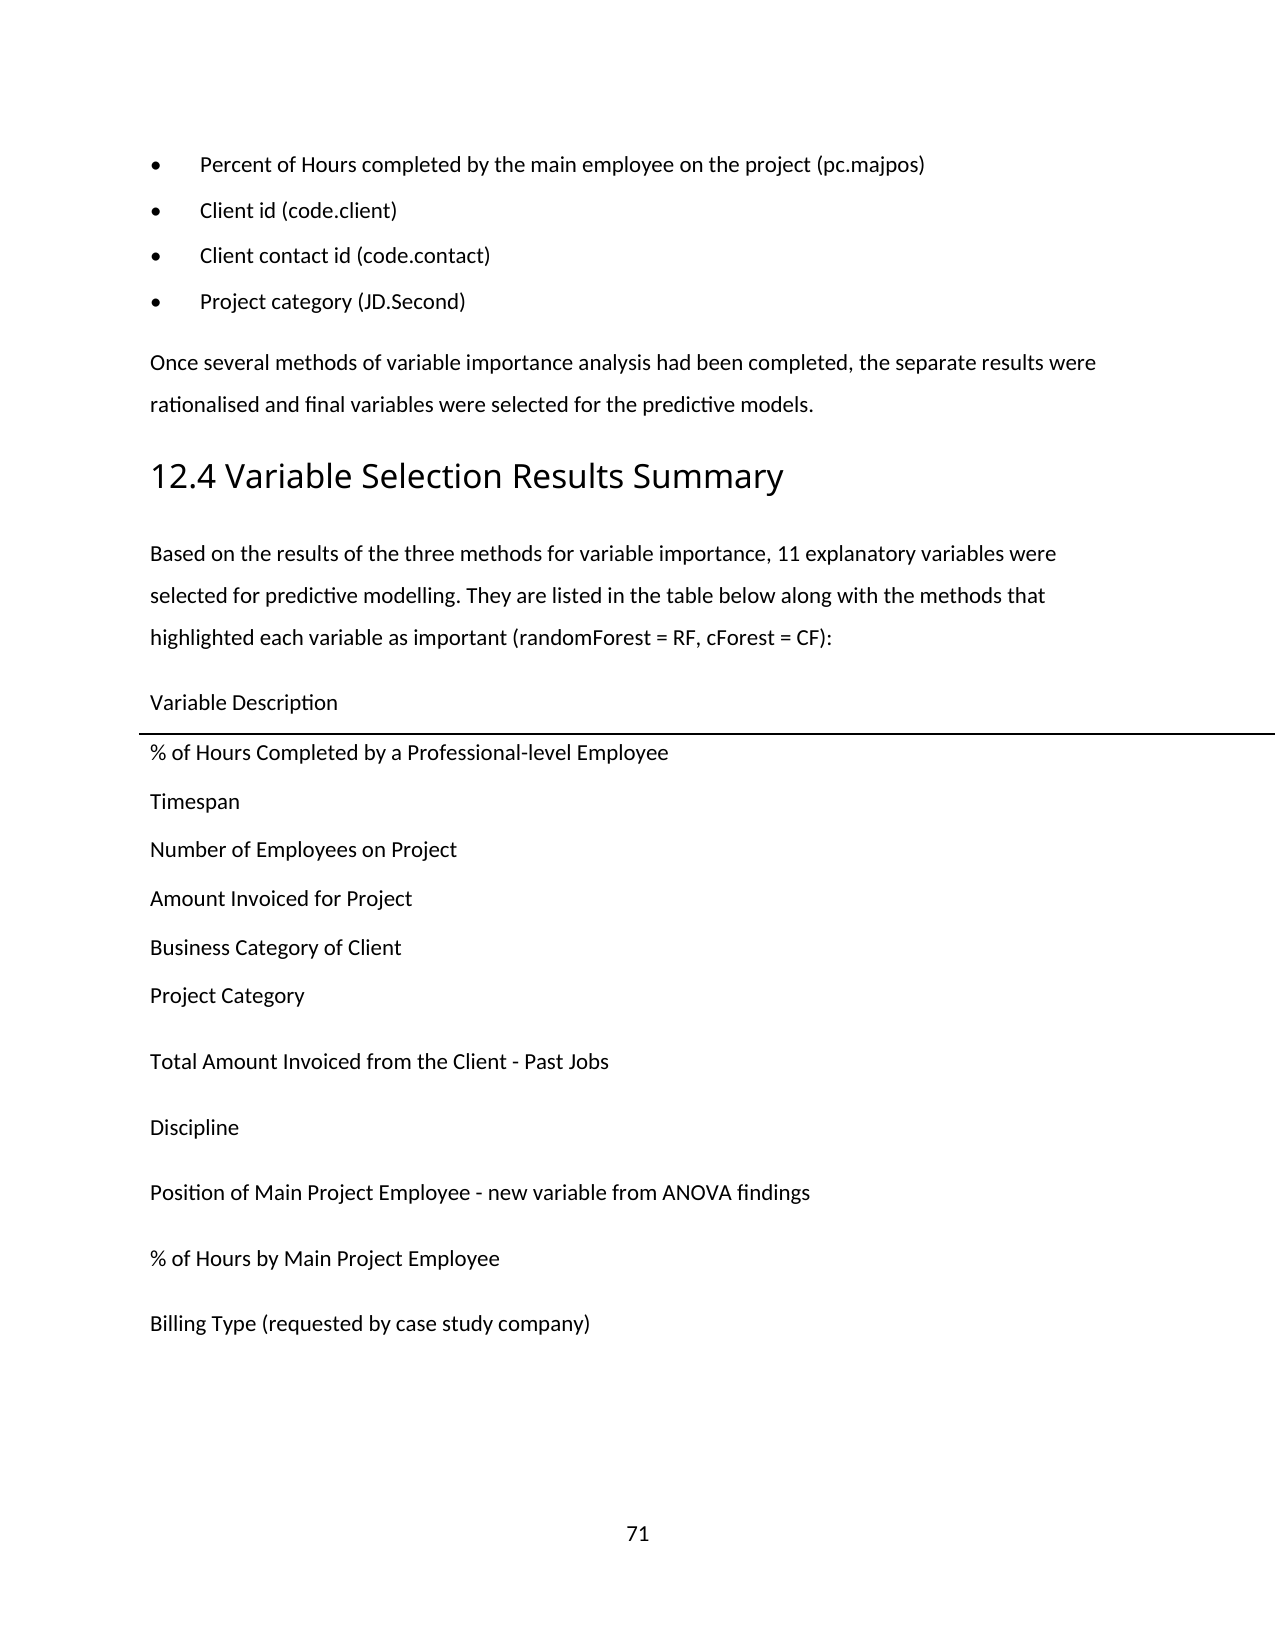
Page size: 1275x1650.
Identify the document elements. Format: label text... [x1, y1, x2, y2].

table_cell Total Amount Invoiced from the Client - Past Jobs [139, 1043, 1275, 1109]
list Project category (JD.Second) [150, 287, 1125, 315]
subtitle Variable Selection Results Summary [150, 453, 1125, 498]
table_cell Discipline [139, 1109, 1275, 1174]
list Client id (code.client) [150, 196, 1125, 224]
table_cell Position of Main Project Employee - new variable from ANOVA findings [139, 1175, 1275, 1240]
text Based on the results of the three methods for variable importance, 11 explanatory variables were selected for predictive modelling. They are listed in the table below along with the methods that highlighted each variable as important (randomForest = RF, cForest = CF): [150, 539, 1125, 652]
table_cell % of Hours by Main Project Employee [139, 1240, 1275, 1306]
table_cell Business Category of Client [139, 929, 1275, 978]
table_cell Project Category [139, 978, 1275, 1043]
table_cell Timespan [139, 783, 1275, 832]
table_cell Amount Invoiced for Project [139, 880, 1275, 929]
text Once several methods of variable importance analysis had been completed, the separate results were rationalised and final variables were selected for the predictive models. [150, 348, 1125, 418]
table_cell Billing Type (requested by case study company) [139, 1306, 1275, 1371]
list Client contact id (code.contact) [150, 241, 1125, 269]
table_cell Number of Employees on Project [139, 832, 1275, 880]
table_header Variable Description [139, 684, 1275, 733]
table_cell % of Hours Completed by a Professional-level Employee [139, 735, 1275, 783]
list Percent of Hours completed by the main employee on the project (pc.majpos) [150, 150, 1125, 178]
